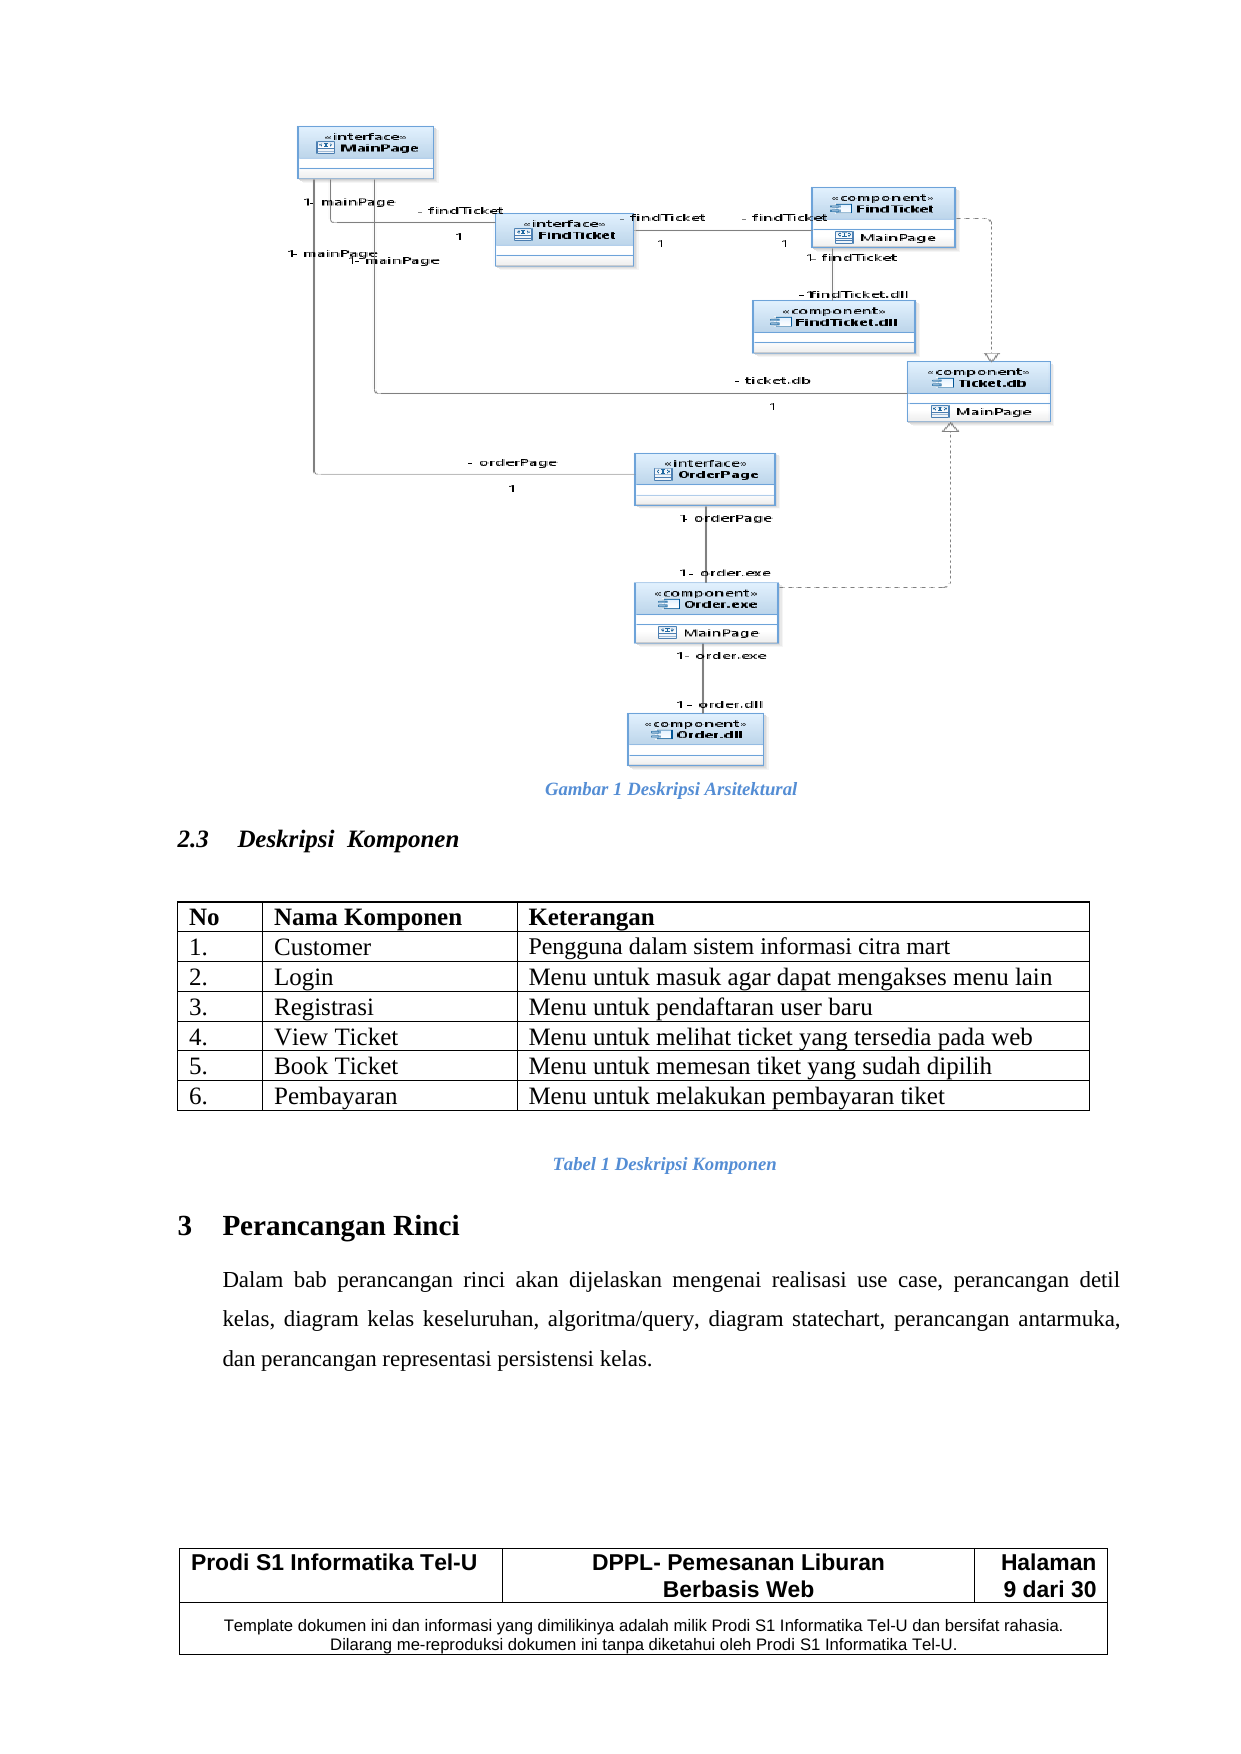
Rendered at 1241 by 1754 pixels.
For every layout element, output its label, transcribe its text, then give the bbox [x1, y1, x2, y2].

table_cell Menu untuk masuk agar dapat mengakses menu lain [518, 962, 1089, 991]
table_cell Menu untuk melakukan pembayaran tiket [518, 1081, 1089, 1110]
table_cell 6. [178, 1081, 262, 1110]
table_cell Menu untuk pendaftaran user baru [518, 992, 1089, 1021]
table_cell Customer [263, 932, 517, 961]
table_cell View Ticket [263, 1022, 517, 1050]
subtitle Perancangan Rinci [177, 1208, 1122, 1242]
table_cell Menu untuk memesan tiket yang sudah dipilih [518, 1051, 1089, 1080]
picture [221, 118, 1071, 778]
table_cell Pengguna dalam sistem informasi citra mart [518, 932, 1089, 961]
text Gambar 1 Deskripsi Arsitektural [177, 777, 1122, 799]
table_cell Book Ticket [263, 1051, 517, 1080]
table_header Nama Komponen [263, 903, 517, 931]
table_cell Registrasi [263, 992, 517, 1021]
table_cell 5. [178, 1051, 262, 1080]
list Dalam bab perancangan rinci akan dijelaskan mengenai realisasi use case, perancangan detil kelas, diagram kelas keseluruhan, algoritma/query, diagram statechart, perancangan antarmuka, dan perancangan representasi persistensi kelas. [222, 1266, 1122, 1371]
table_header No [178, 903, 262, 931]
table_cell Pembayaran [263, 1081, 517, 1110]
table_cell Login [263, 962, 517, 991]
table_cell 2. [178, 962, 262, 991]
table_cell 3. [178, 992, 262, 1021]
table_cell Menu untuk melihat ticket yang tersedia pada web [518, 1022, 1089, 1050]
table_cell 1. [178, 932, 262, 961]
table_cell 4. [178, 1022, 262, 1050]
table_header Keterangan [518, 903, 1089, 931]
subtitle Deskripsi Komponen [177, 824, 1122, 853]
